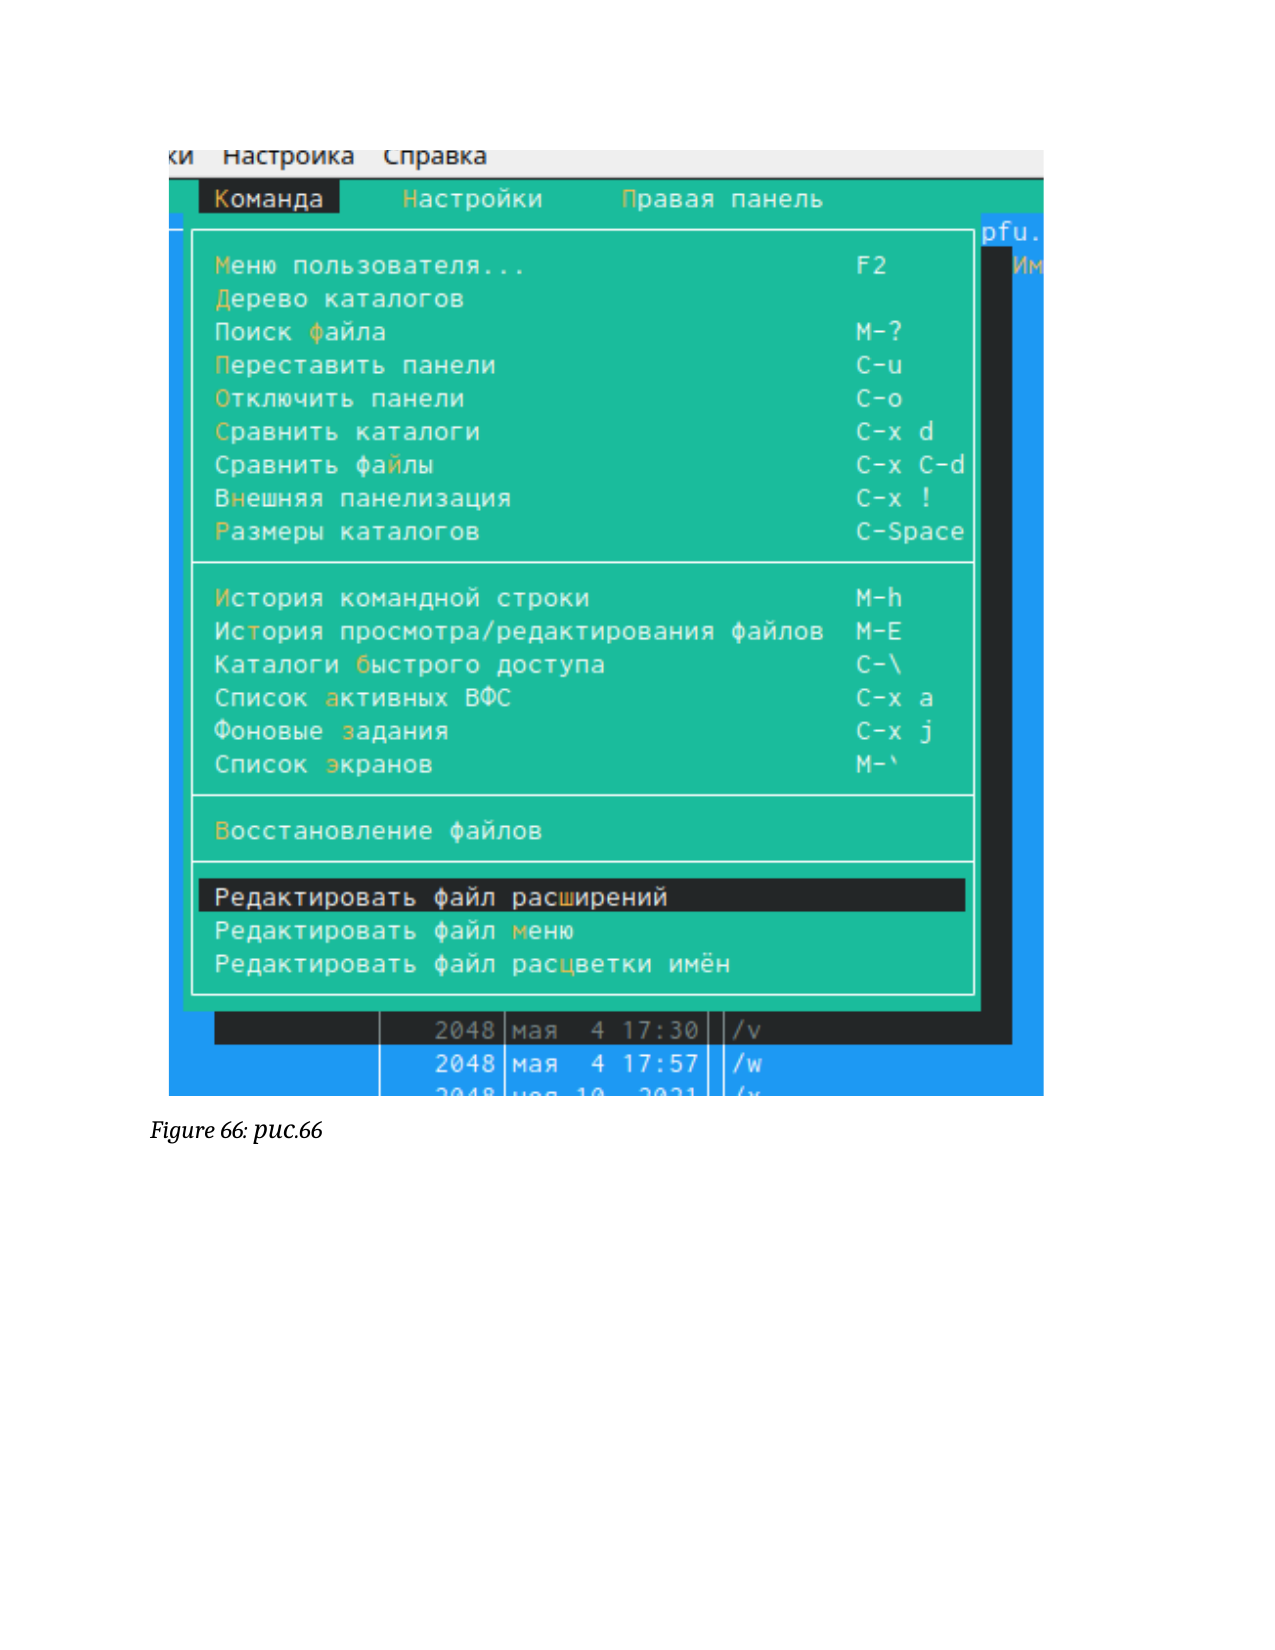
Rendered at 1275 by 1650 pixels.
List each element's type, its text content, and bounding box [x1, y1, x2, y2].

picture [168, 150, 1044, 1096]
text Figure 66: рис.66 [150, 1116, 1125, 1145]
